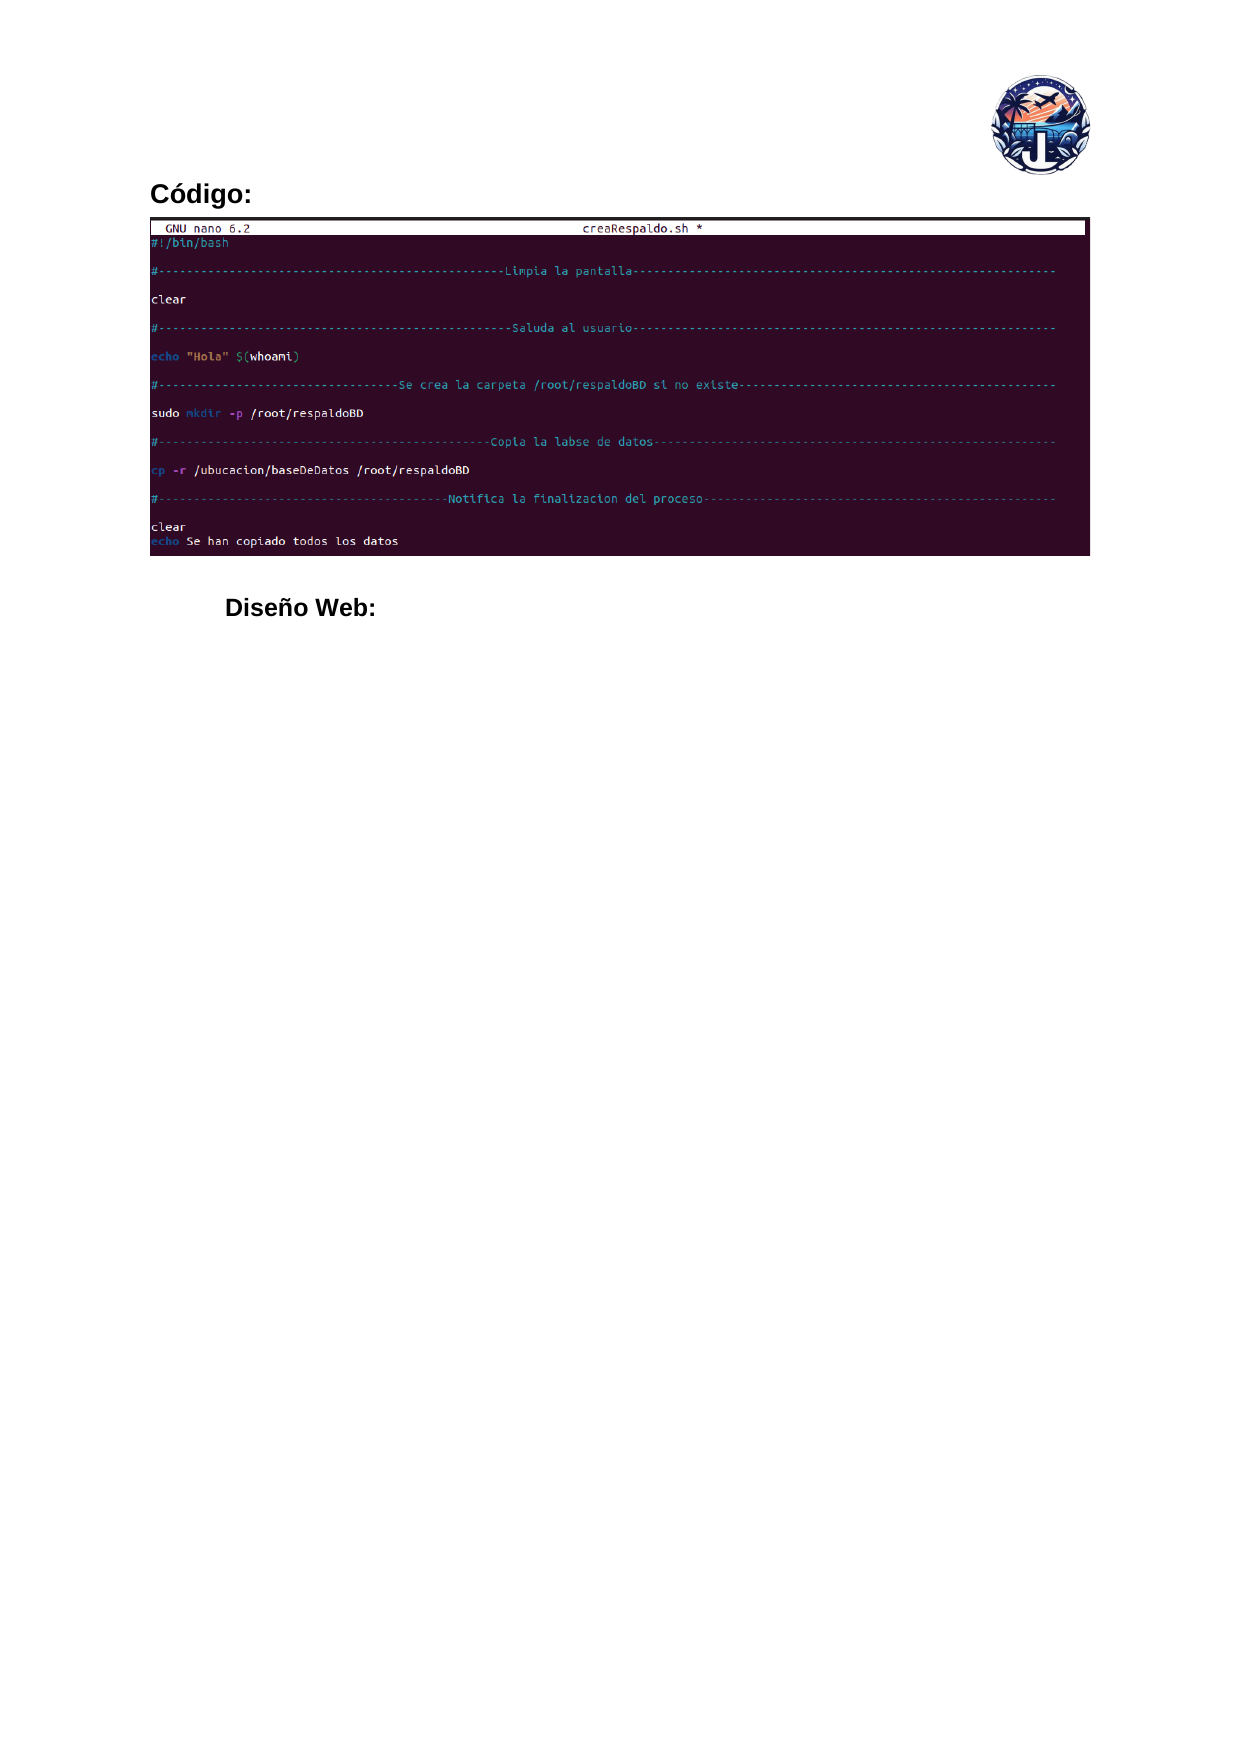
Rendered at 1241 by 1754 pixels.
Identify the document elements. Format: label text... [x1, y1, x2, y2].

picture [991, 75, 1091, 175]
picture [150, 217, 1091, 556]
subtitle Código: [150, 178, 1090, 209]
subtitle Diseño Web: [150, 593, 1090, 621]
